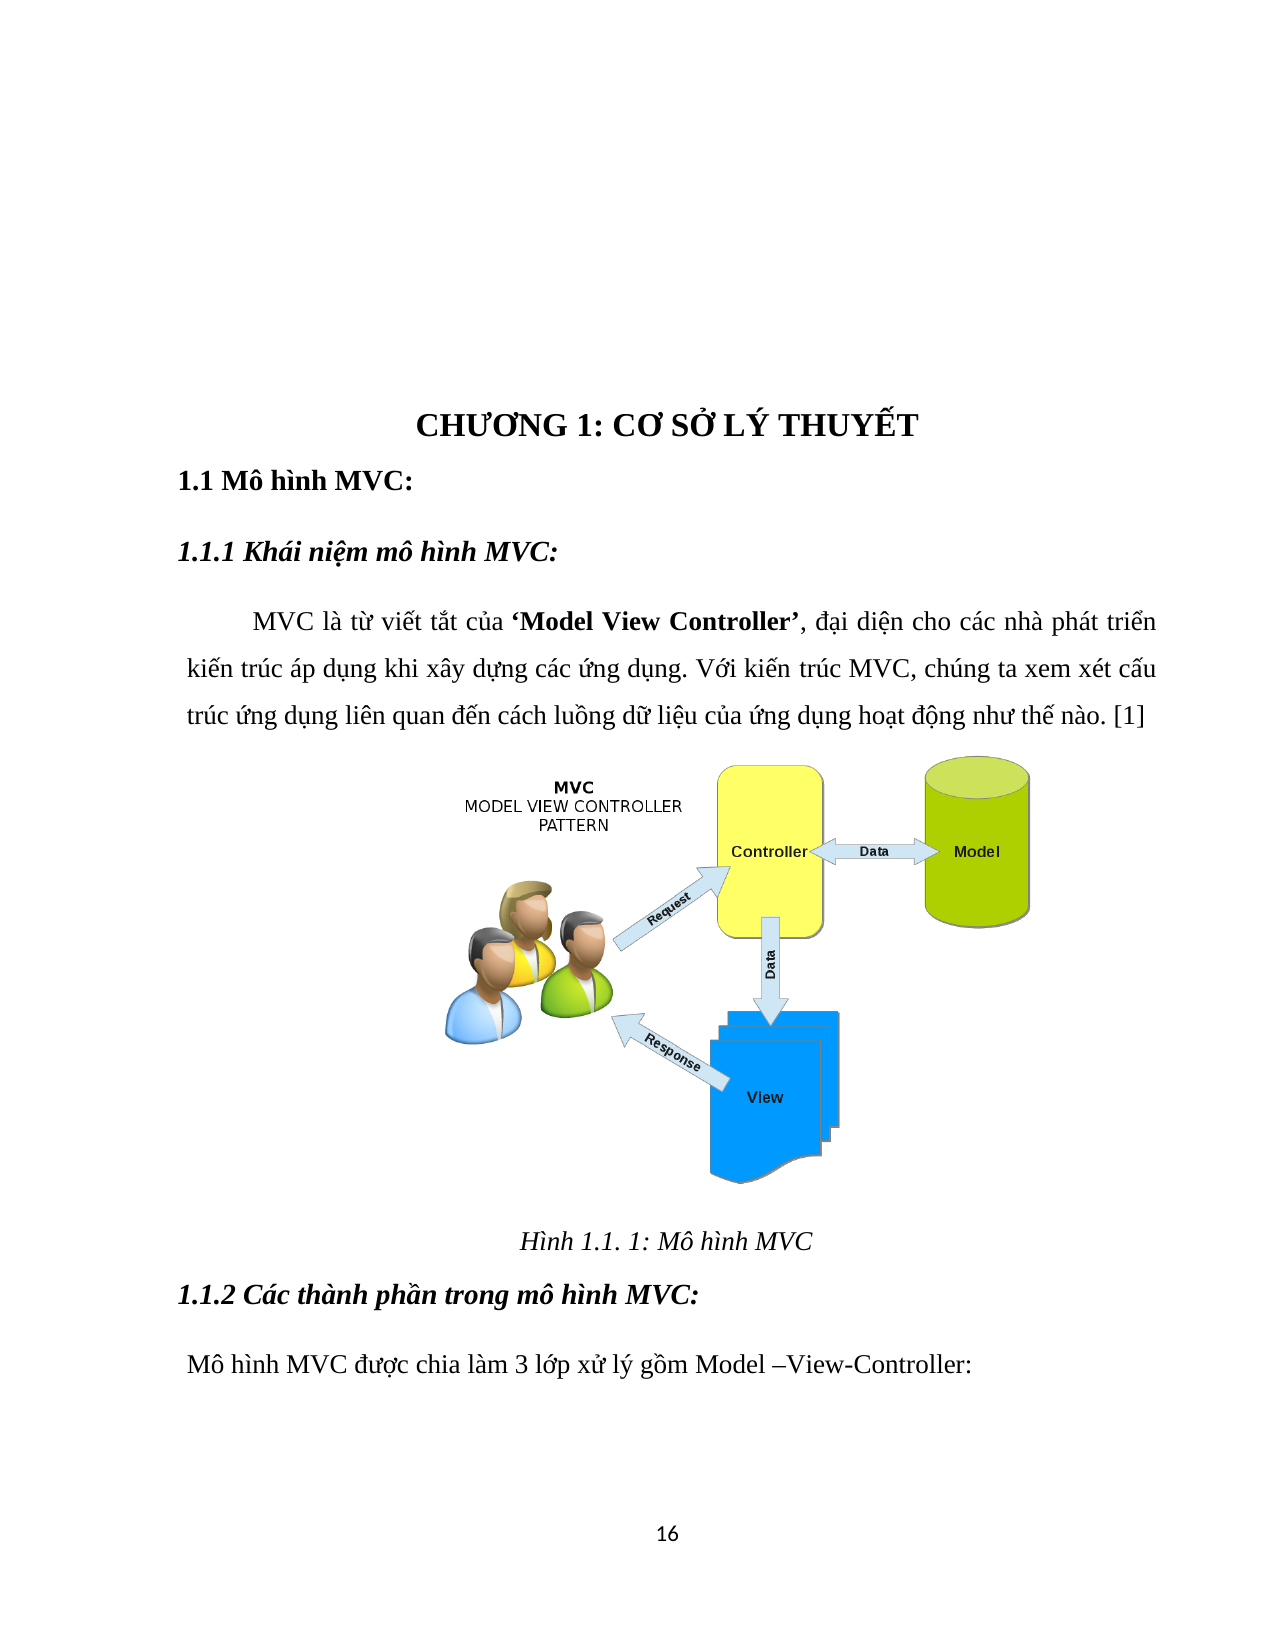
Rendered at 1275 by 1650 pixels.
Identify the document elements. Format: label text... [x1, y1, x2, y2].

text 1.1.2 Các thành phần trong mô hình MVC: [177, 1277, 1157, 1311]
text Hình 1.1. 1: Mô hình MVC [177, 1225, 1157, 1257]
text CHƯƠNG 1: CƠ SỞ LÝ THUYẾT [177, 406, 1157, 444]
picture [438, 745, 1046, 1195]
text MVC là từ viết tắt của ‘Model View Controller’, đại diện cho các nhà phát triển kiến ​​trúc áp dụng khi xây dựng các ứng dụng. Với kiến ​​trúc MVC, chúng ta xem xét cấu trúc ứng dụng liên quan đến cách luồng dữ liệu của ứng dụng hoạt động như thế nào. [1] [187, 605, 1157, 730]
text 1.1 Mô hình MVC: [177, 463, 1157, 497]
text 1.1.1 Khái niệm mô hình MVC: [177, 534, 1157, 568]
text Mô hình MVC được chia làm 3 lớp xử lý gồm Model –View-Controller: [187, 1348, 1157, 1380]
